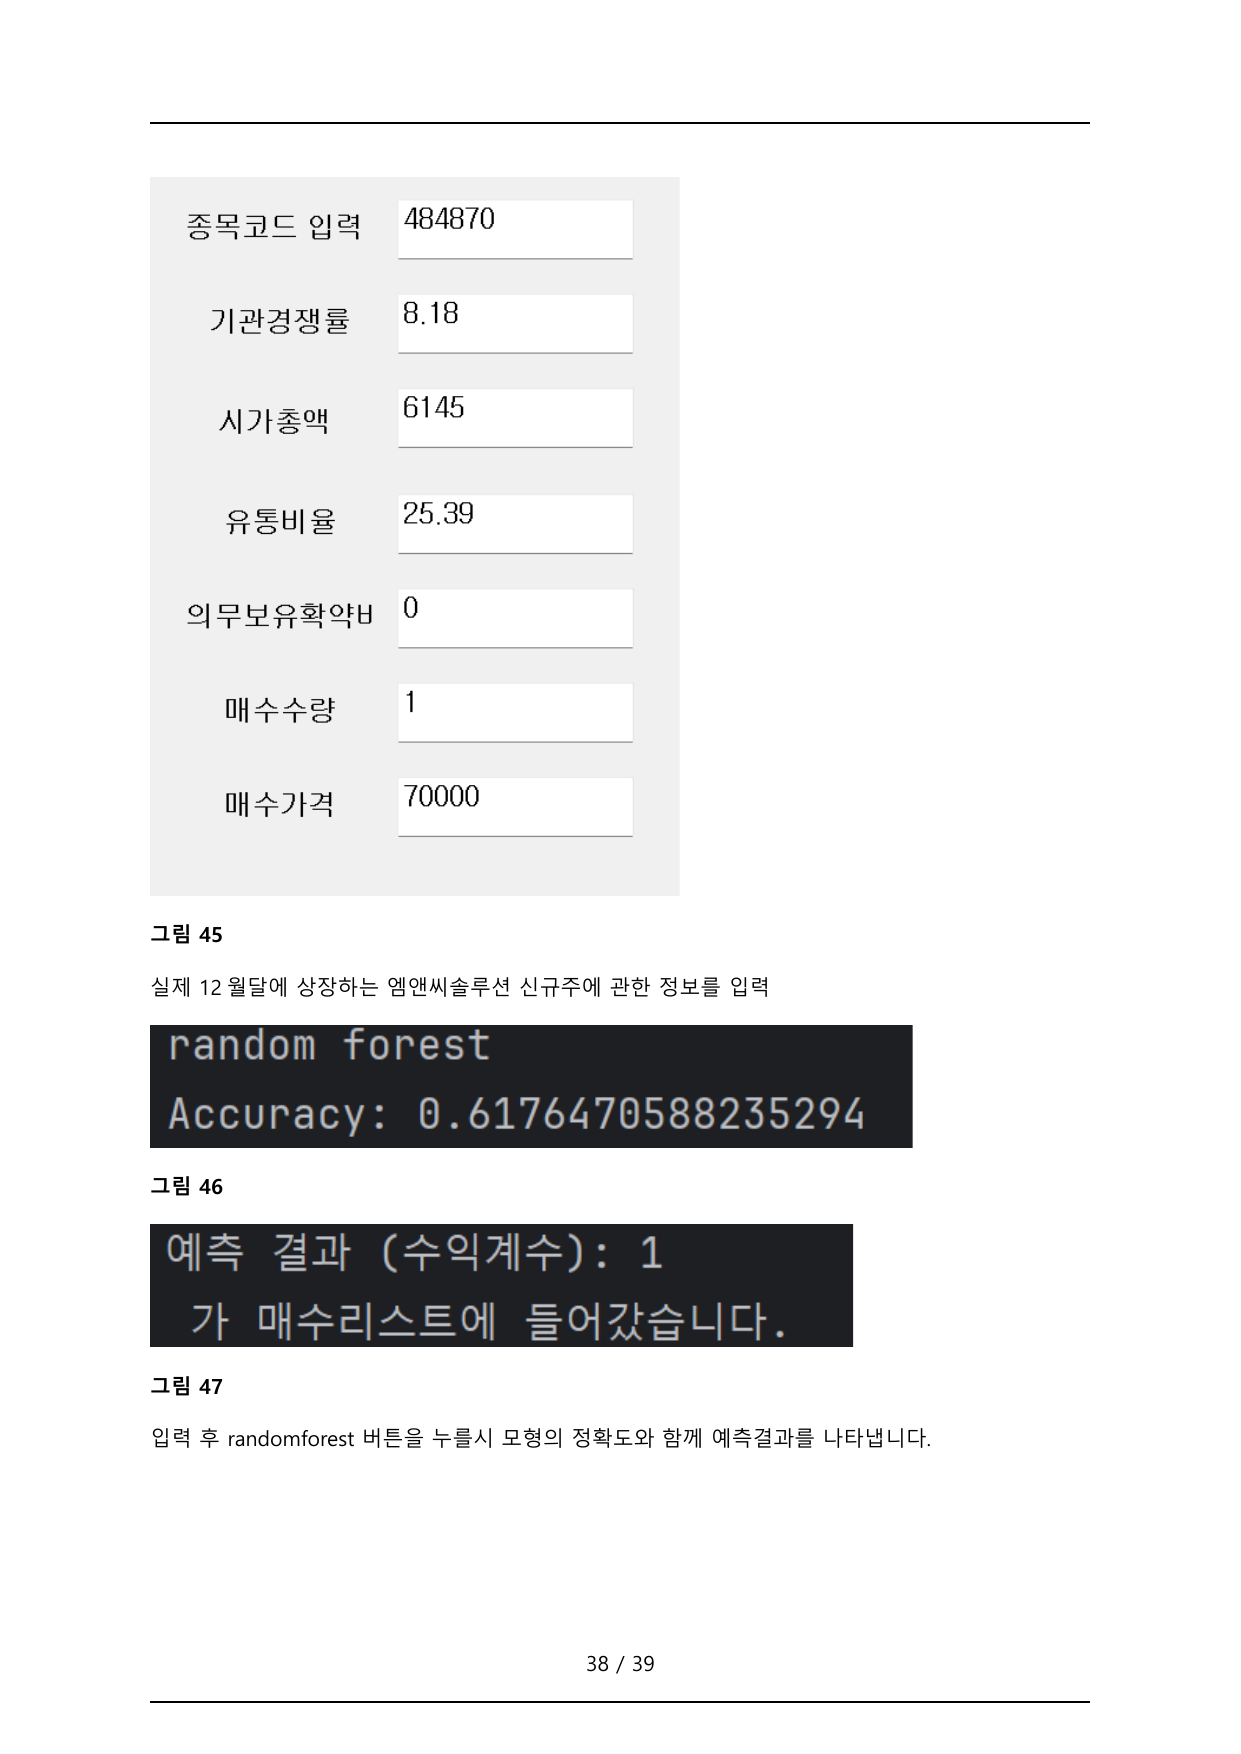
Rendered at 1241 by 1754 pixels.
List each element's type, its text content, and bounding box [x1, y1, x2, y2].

picture [150, 1025, 913, 1148]
picture [150, 1224, 854, 1347]
picture [150, 177, 680, 896]
text 그림 47 [150, 1371, 1090, 1399]
text 실제 12월달에 상장하는 엠앤씨솔루션 신규주에 관한 정보를 입력 [150, 973, 1090, 1000]
text 그림 45 [150, 920, 1090, 948]
text 입력 후 randomforest 버튼을 누를시 모형의 정확도와 함께 예측결과를 나타냅니다. [150, 1424, 1090, 1452]
text 그림 46 [150, 1172, 1090, 1200]
